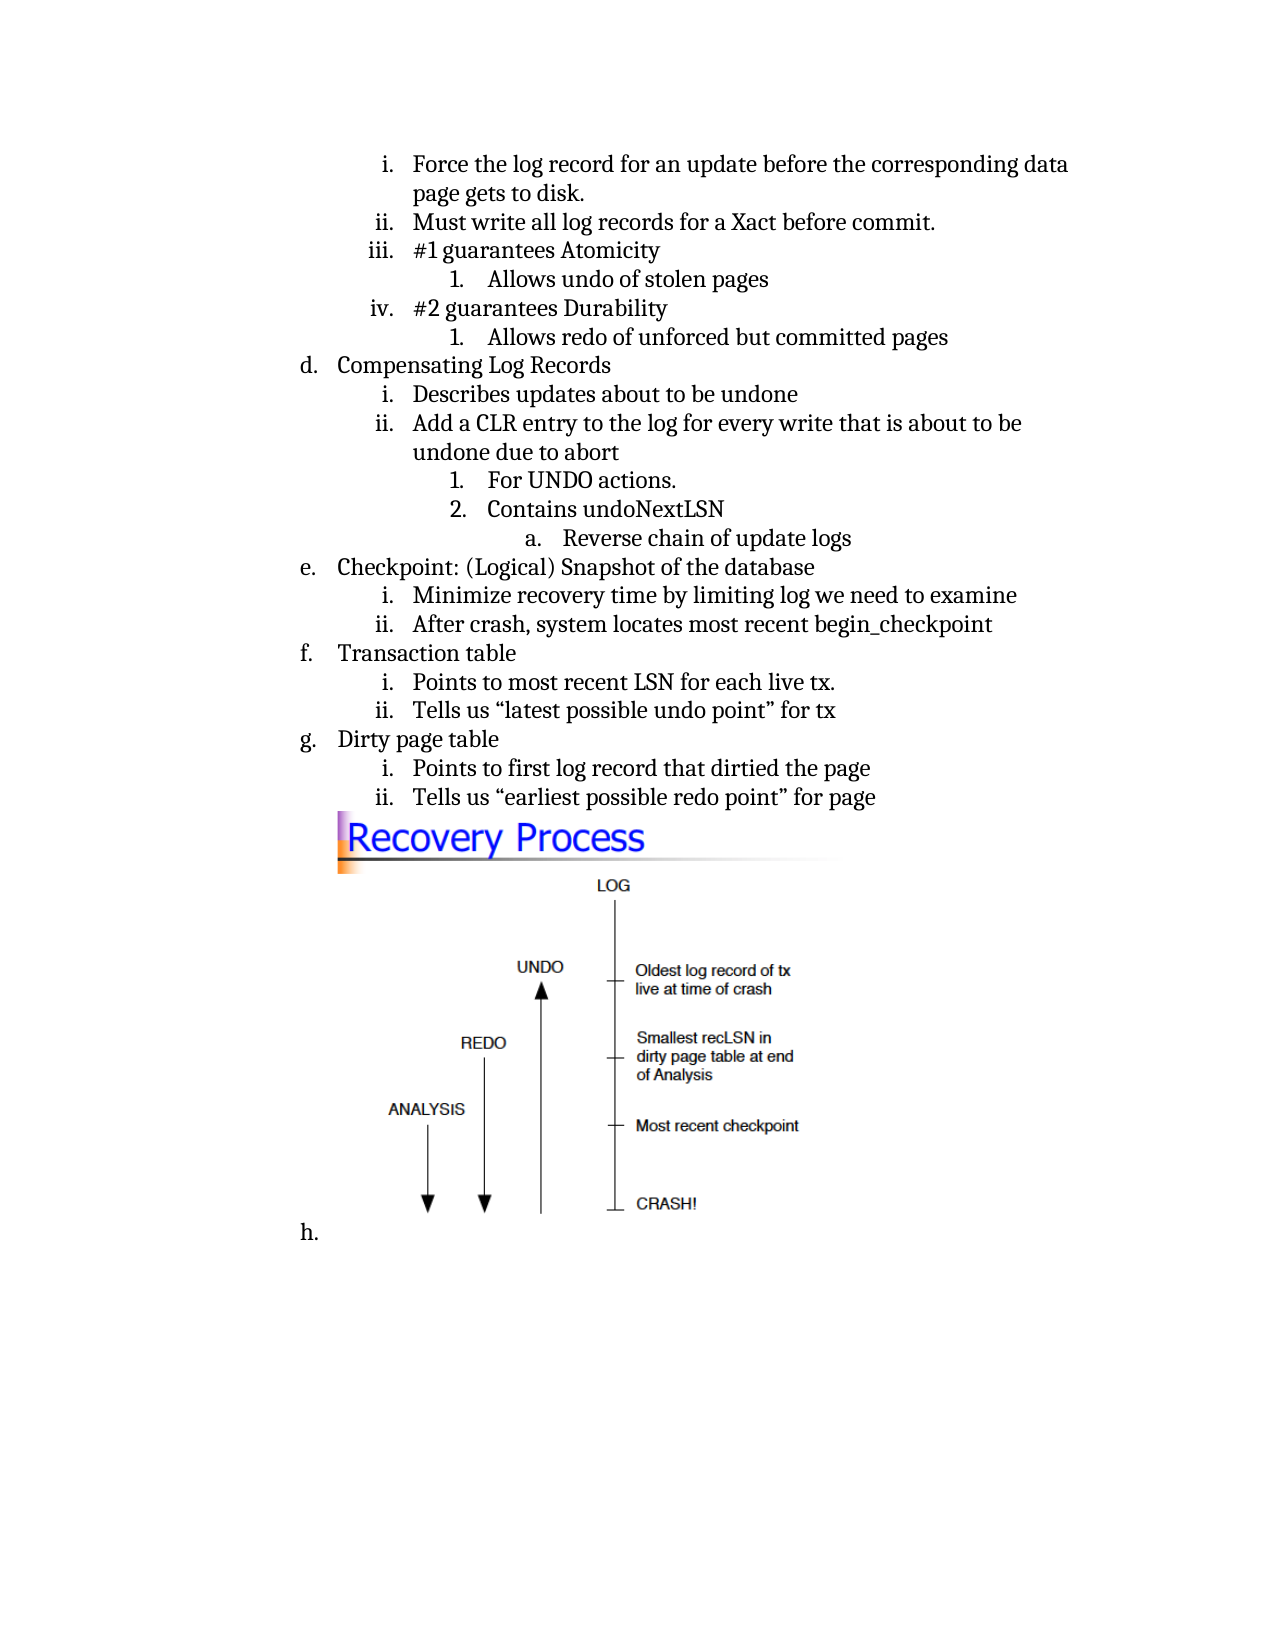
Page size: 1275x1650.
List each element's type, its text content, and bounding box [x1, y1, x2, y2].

list Points to first log record that dirtied the page [394, 754, 1087, 782]
list Checkpoint: (Logical) Snapshot of the database [300, 552, 1087, 581]
list Tells us “latest possible undo point” for tx [394, 696, 1087, 725]
list Compensating Log Records [300, 351, 1087, 380]
list For UNDO actions. [450, 466, 1087, 495]
list Minimize recovery time by limiting log we need to examine [394, 581, 1087, 610]
list Add a CLR entry to the log for every write that is about to be undone due to abort [394, 409, 1087, 466]
list After crash, system locates most recent begin_checkpoint [394, 610, 1087, 639]
list Reverse chain of update logs [525, 524, 1087, 552]
list Allows redo of unforced but committed pages [450, 322, 1087, 351]
list Transaction table [300, 639, 1087, 667]
picture [337, 811, 844, 1241]
list #2 guarantees Durability [394, 294, 1087, 322]
list Force the log record for an update before the corresponding data page gets to disk. [394, 150, 1087, 207]
list Contains undoNextLSN [450, 495, 1087, 524]
list Points to most recent LSN for each live tx. [394, 667, 1087, 696]
list Tells us “earliest possible redo point” for page [394, 782, 1087, 811]
list Describes updates about to be undone [394, 380, 1087, 409]
list Dirty page table [300, 725, 1087, 754]
list Must write all log records for a Xact before commit. [394, 207, 1087, 236]
list #1 guarantees Atomicity [394, 236, 1087, 265]
list Allows undo of stolen pages [450, 265, 1087, 294]
